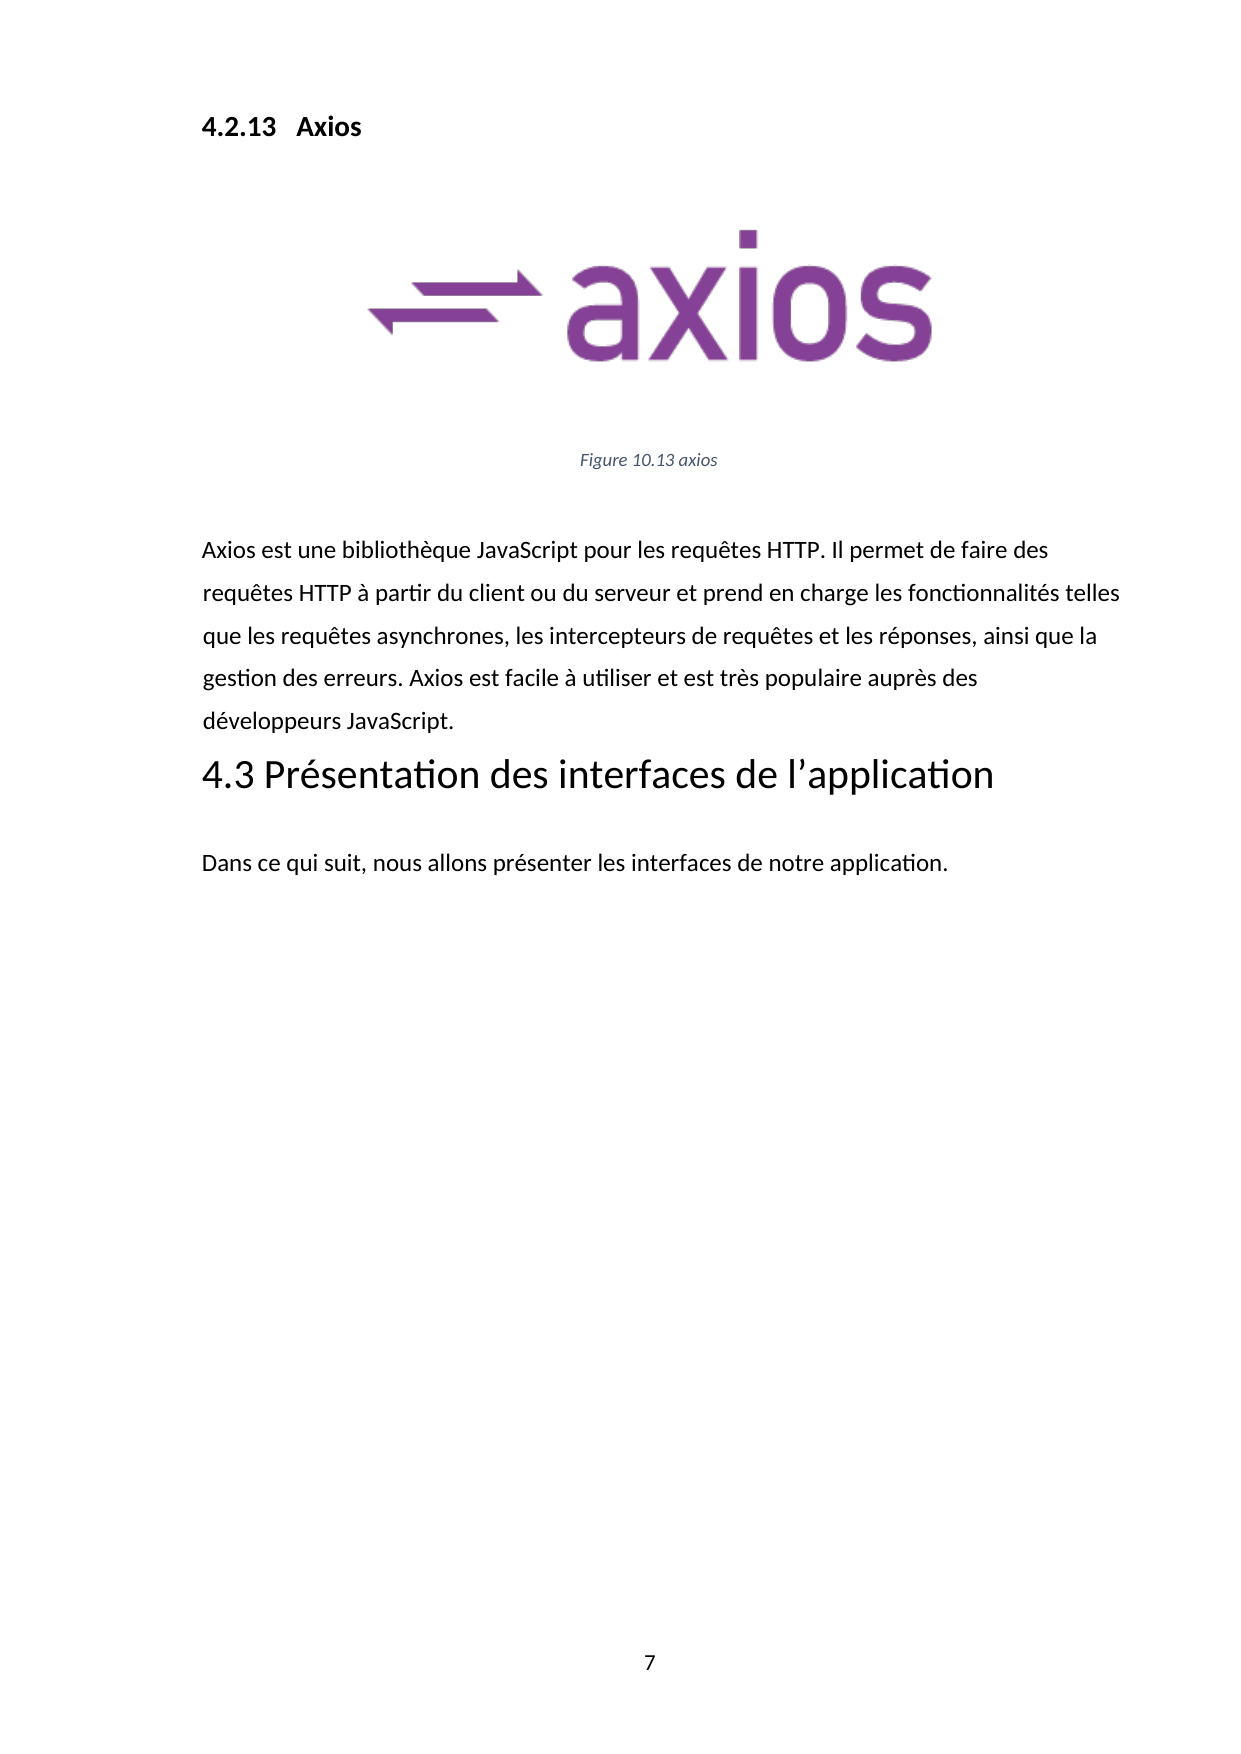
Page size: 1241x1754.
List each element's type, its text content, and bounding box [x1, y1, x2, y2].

text Dans ce qui suit, nous allons présenter les interfaces de notre application. [202, 847, 1122, 878]
text Axios est une bibliothèque JavaScript pour les requêtes HTTP. Il permet de faire des requêtes HTTP à partir du client ou du serveur et prend en charge les fonctionnalités telles que les requêtes asynchrones, les intercepteurs de requêtes et les réponses, ainsi que la gestion des erreurs. Axios est facile à utiliser et est très populaire auprès des développeurs JavaScript. [202, 534, 1122, 736]
subtitle 4.3 Présentation des interfaces de l’application [202, 748, 1122, 799]
subtitle 4.2.13 Axios [202, 108, 1122, 143]
picture [343, 166, 954, 427]
